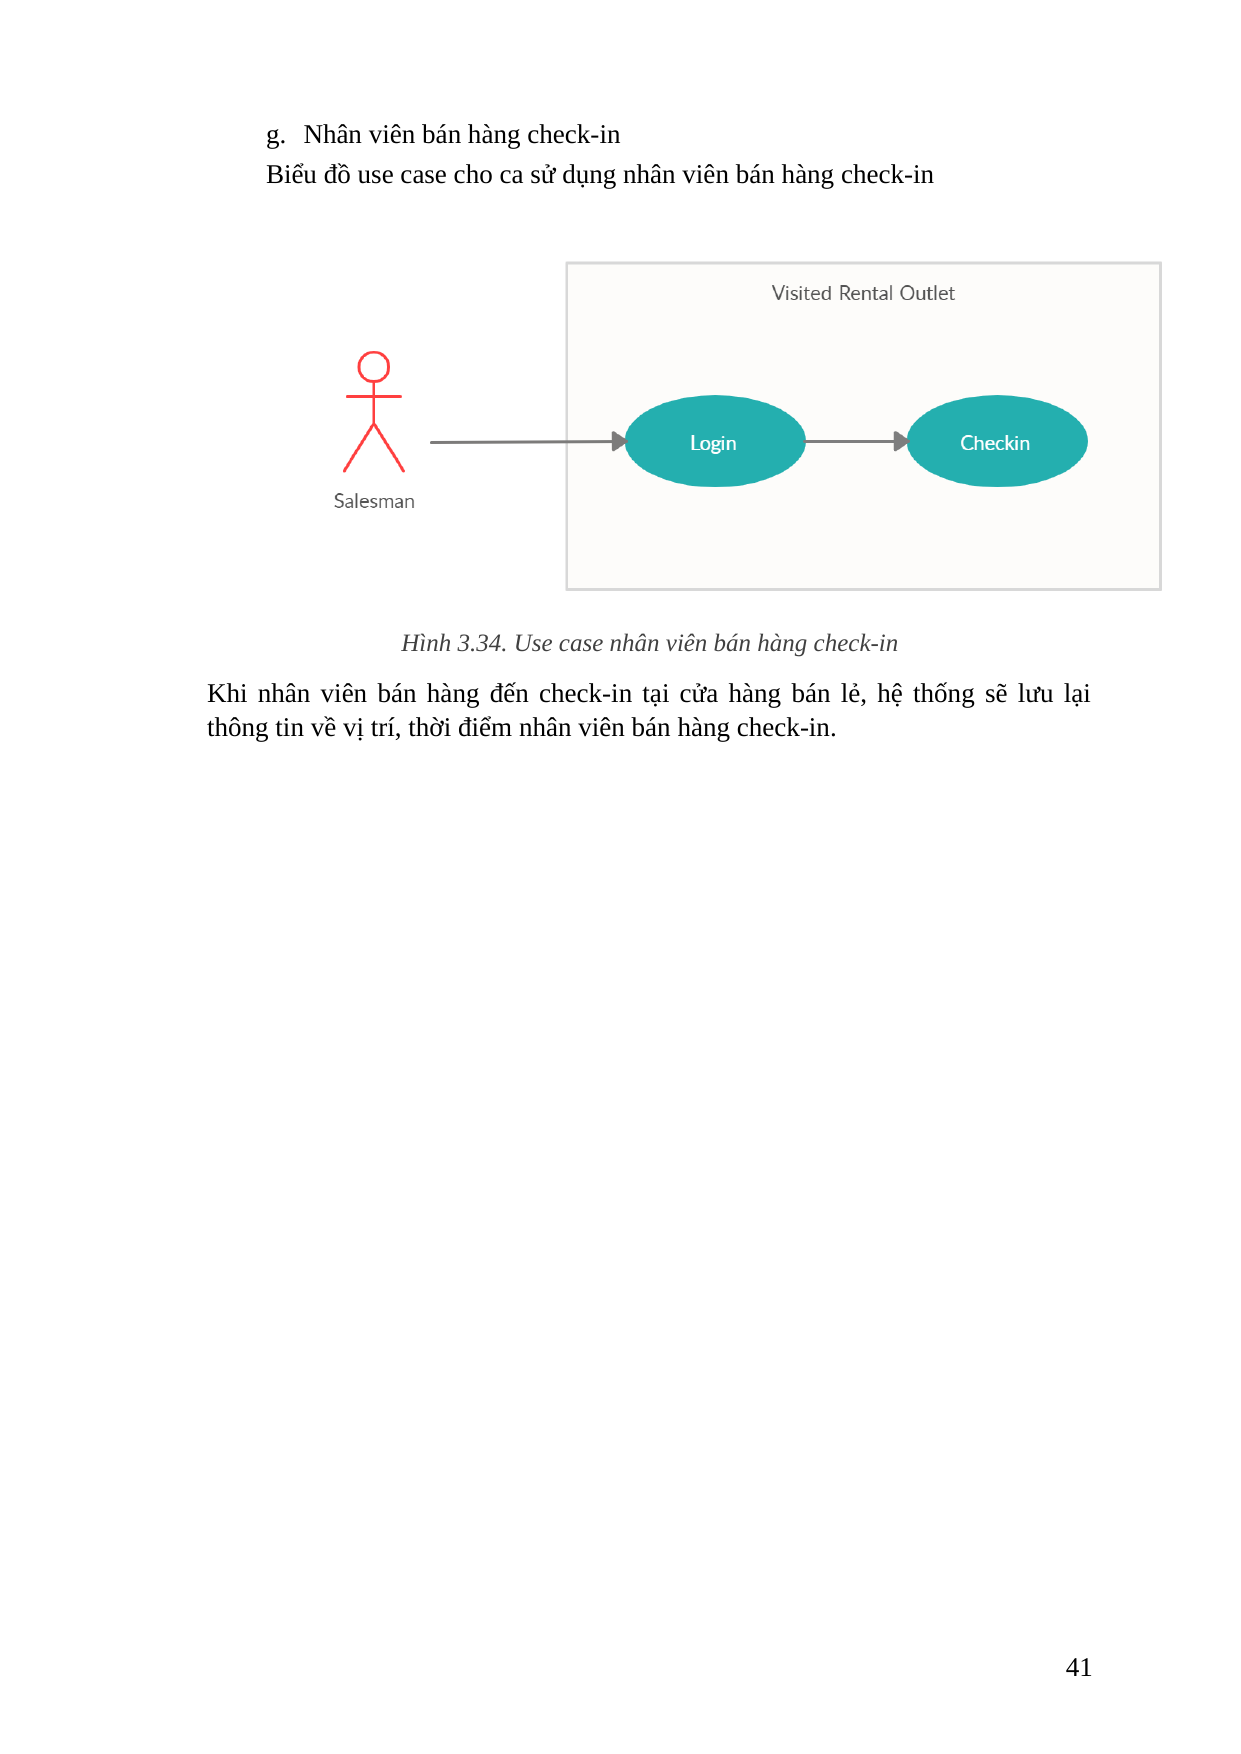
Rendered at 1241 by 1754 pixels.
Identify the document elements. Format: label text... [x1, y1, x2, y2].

text Khi nhân viên bán hàng đến check-in tại cửa hàng bán lẻ, hệ thống sẽ lưu lại thông tin về vị trí, thời điểm nhân viên bán hàng check-in. [207, 677, 1092, 743]
text Biểu đồ use case cho ca sử dụng nhân viên bán hàng check-in [266, 158, 1092, 190]
picture [303, 233, 1190, 619]
list Nhân viên bán hàng check-in [266, 118, 1092, 149]
